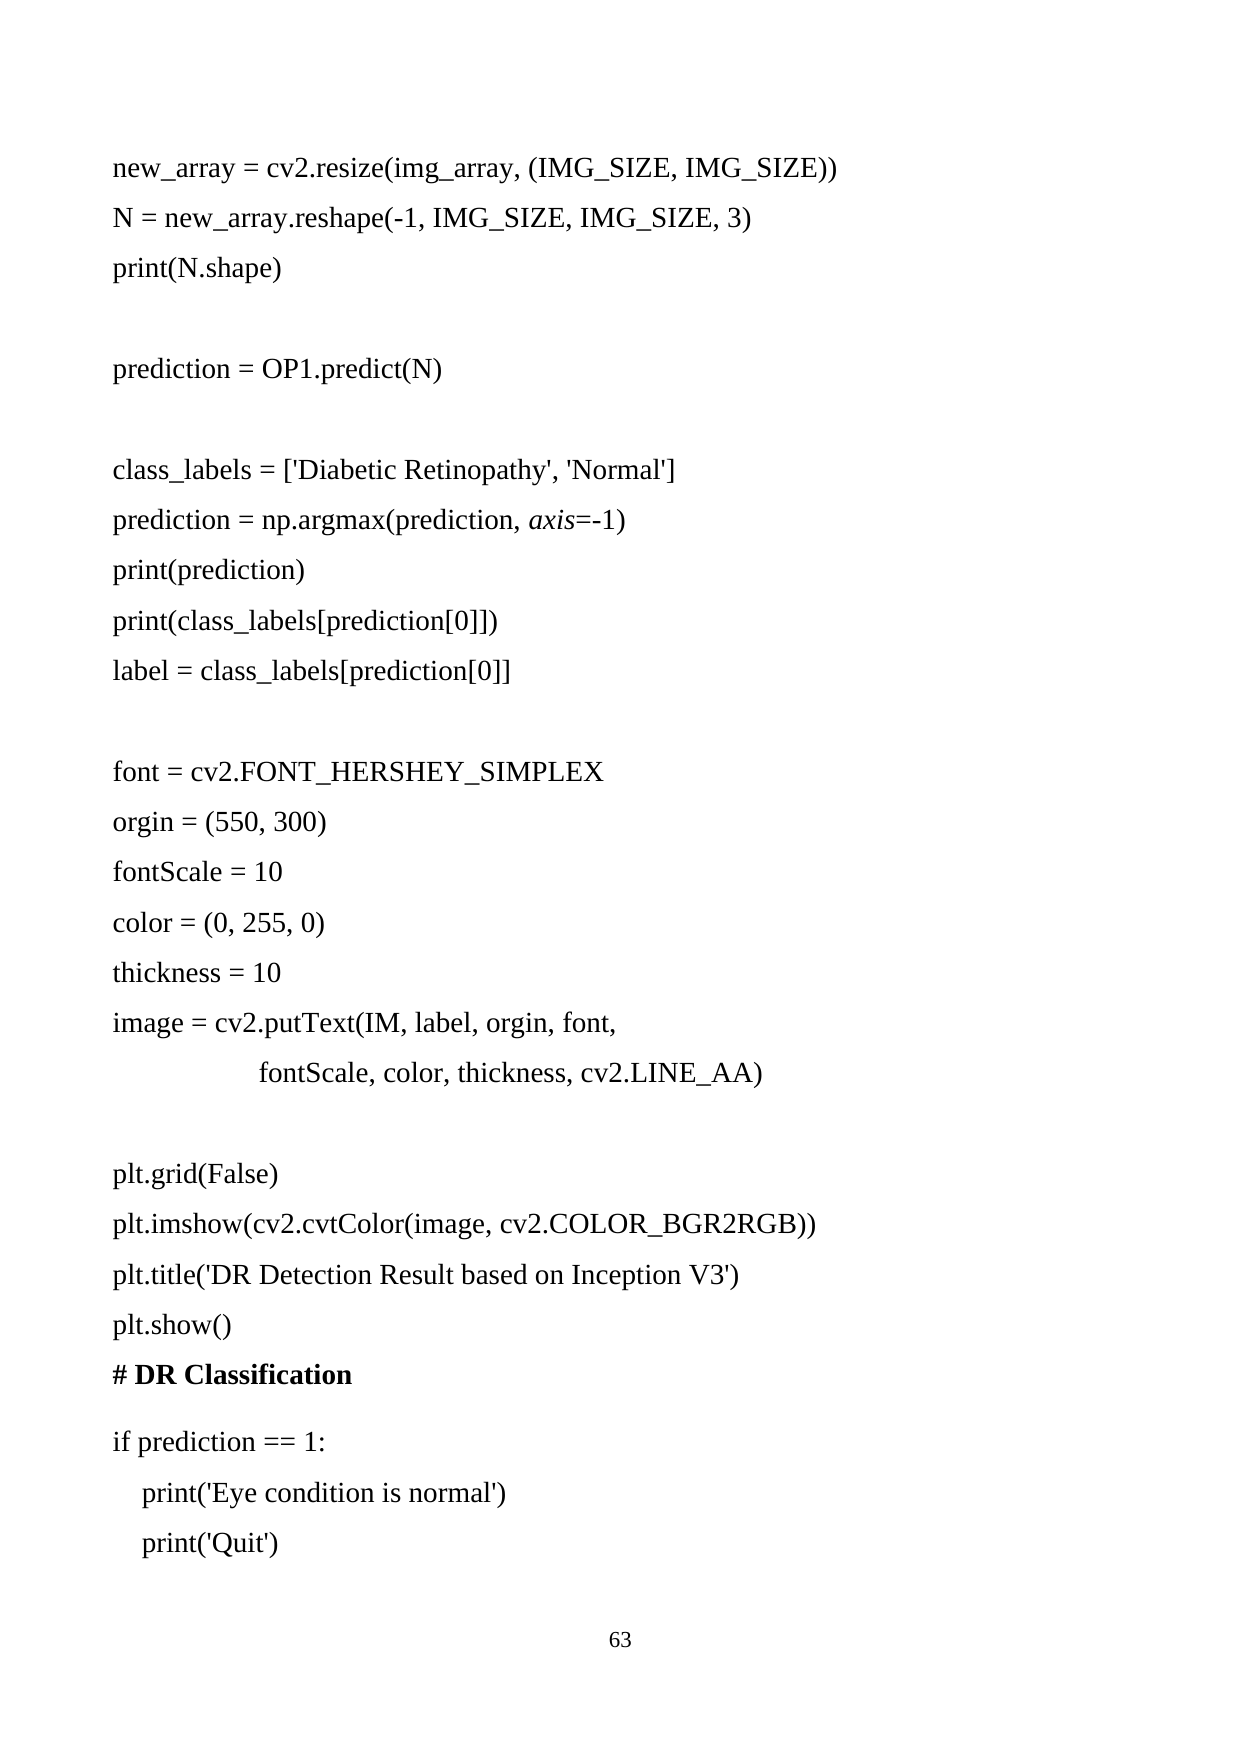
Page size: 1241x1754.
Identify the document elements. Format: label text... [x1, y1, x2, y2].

text plt.show() [112, 1307, 1128, 1341]
text print(class_labels[prediction[0]]) [112, 603, 1128, 636]
text # DR Classification [112, 1357, 1128, 1391]
text prediction = np.argmax(prediction, axis=-1) [112, 502, 1128, 536]
text print(N.shape) [112, 251, 1128, 284]
text image = cv2.putText(IM, label, orgin, font, [112, 1005, 1128, 1039]
text N = new_array.reshape(-1, IMG_SIZE, IMG_SIZE, 3) [112, 200, 1128, 234]
text fontScale = 10 [112, 854, 1128, 888]
text print('Quit') [112, 1525, 1128, 1559]
text plt.grid(False) [112, 1156, 1128, 1190]
text print(prediction) [112, 552, 1128, 586]
text if prediction == 1: [112, 1424, 1128, 1458]
text font = cv2.FONT_HERSHEY_SIMPLEX [112, 754, 1128, 787]
text class_labels = ['Diabetic Retinopathy', 'Normal'] [112, 452, 1128, 485]
text print('Eye condition is normal') [112, 1475, 1128, 1508]
text orgin = (550, 300) [112, 804, 1128, 838]
text plt.title('DR Detection Result based on Inception V3') [112, 1257, 1128, 1290]
text color = (0, 255, 0) [112, 905, 1128, 938]
text thickness = 10 [112, 955, 1128, 988]
text fontScale, color, thickness, cv2.LINE_AA) [112, 1056, 1128, 1089]
text label = class_labels[prediction[0]] [112, 653, 1128, 687]
text prediction = OP1.predict(N) [112, 351, 1128, 385]
text plt.imshow(cv2.cvtColor(image, cv2.COLOR_BGR2RGB)) [112, 1207, 1128, 1240]
text new_array = cv2.resize(img_array, (IMG_SIZE, IMG_SIZE)) [112, 150, 1128, 183]
